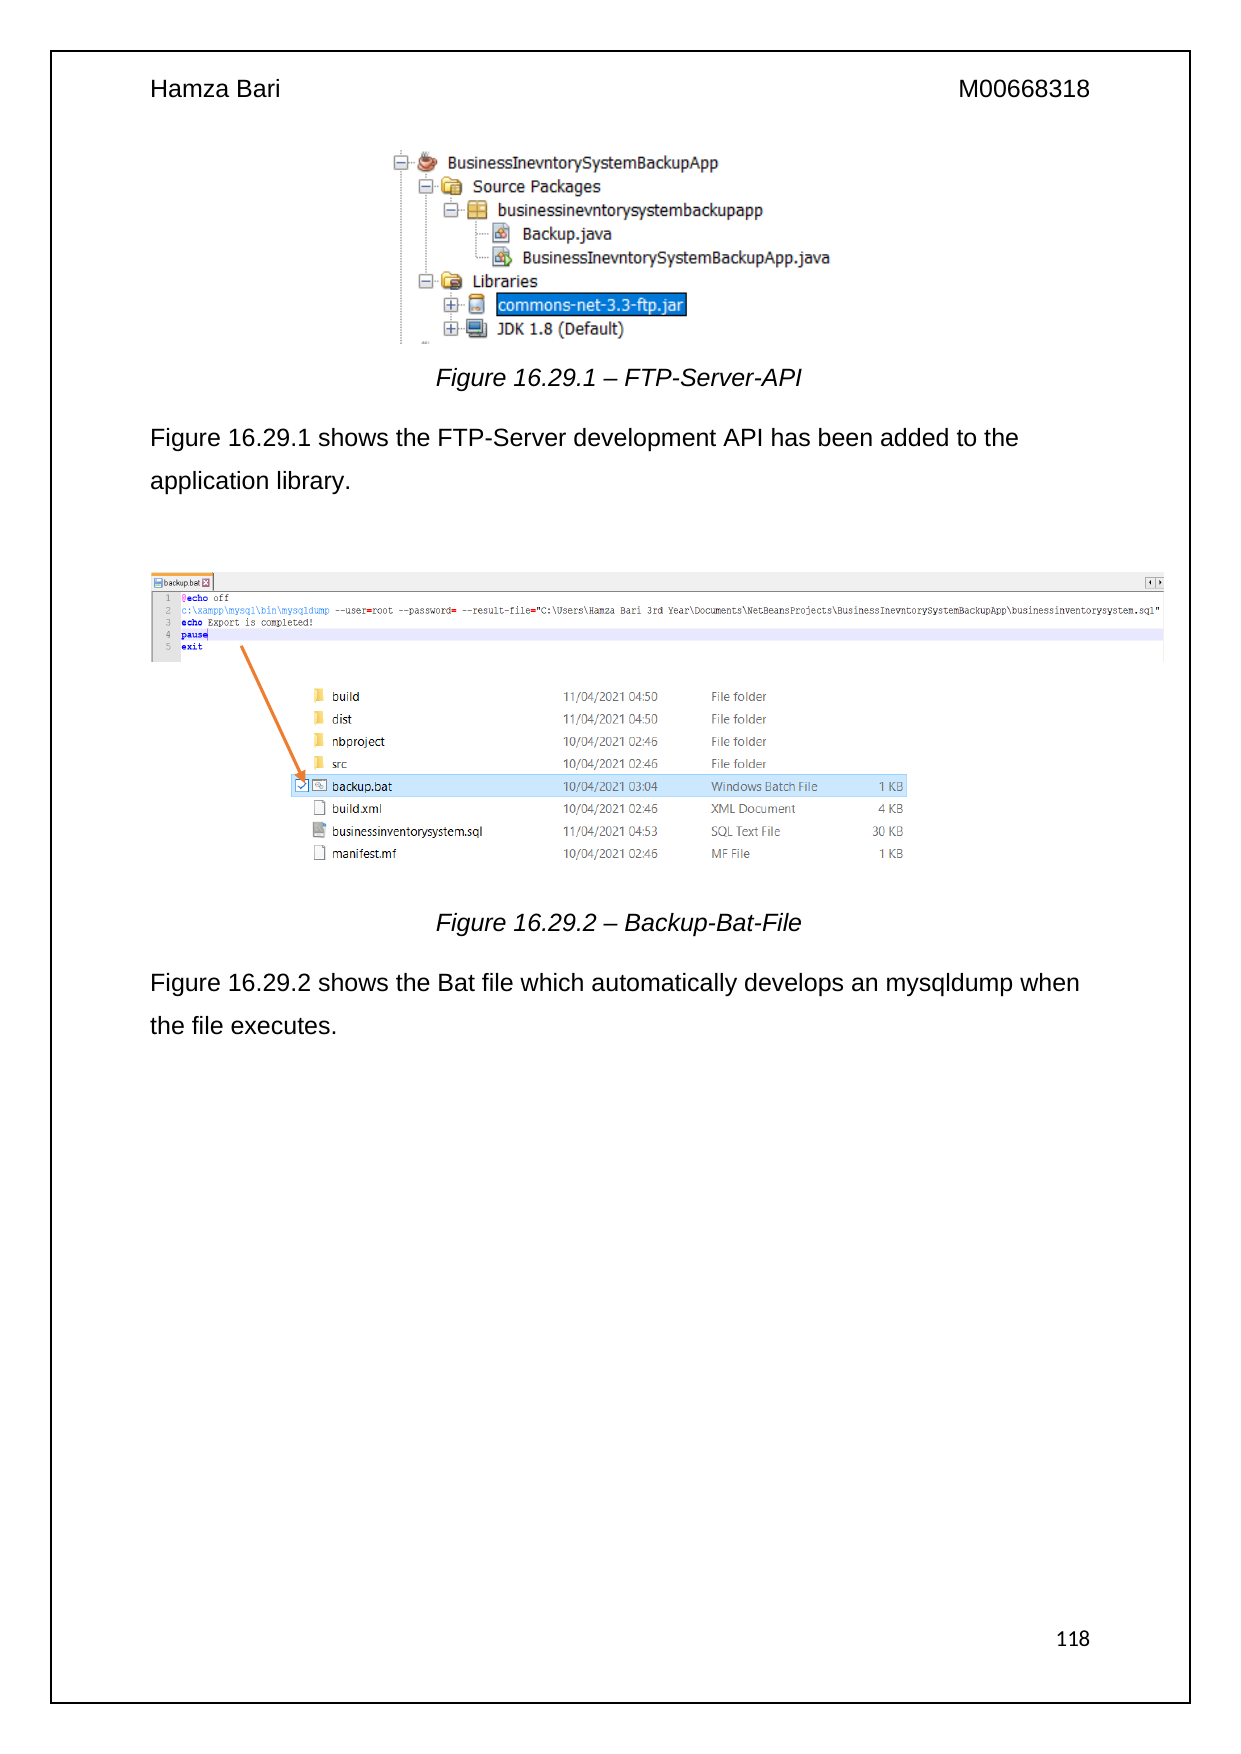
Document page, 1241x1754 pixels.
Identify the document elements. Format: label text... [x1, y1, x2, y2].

picture [286, 680, 954, 890]
picture [390, 150, 850, 344]
picture [150, 572, 1164, 662]
text Figure 16.29.1 – FTP-Server-API [150, 363, 1090, 392]
text Figure 16.29.2 shows the Bat file which automatically develops an mysqldump when the file executes. [150, 968, 1090, 1040]
text Figure 16.29.1 shows the FTP-Server development API has been added to the application library. [150, 423, 1090, 494]
text Figure 16.29.2 – Backup-Bat-File [150, 908, 1090, 937]
